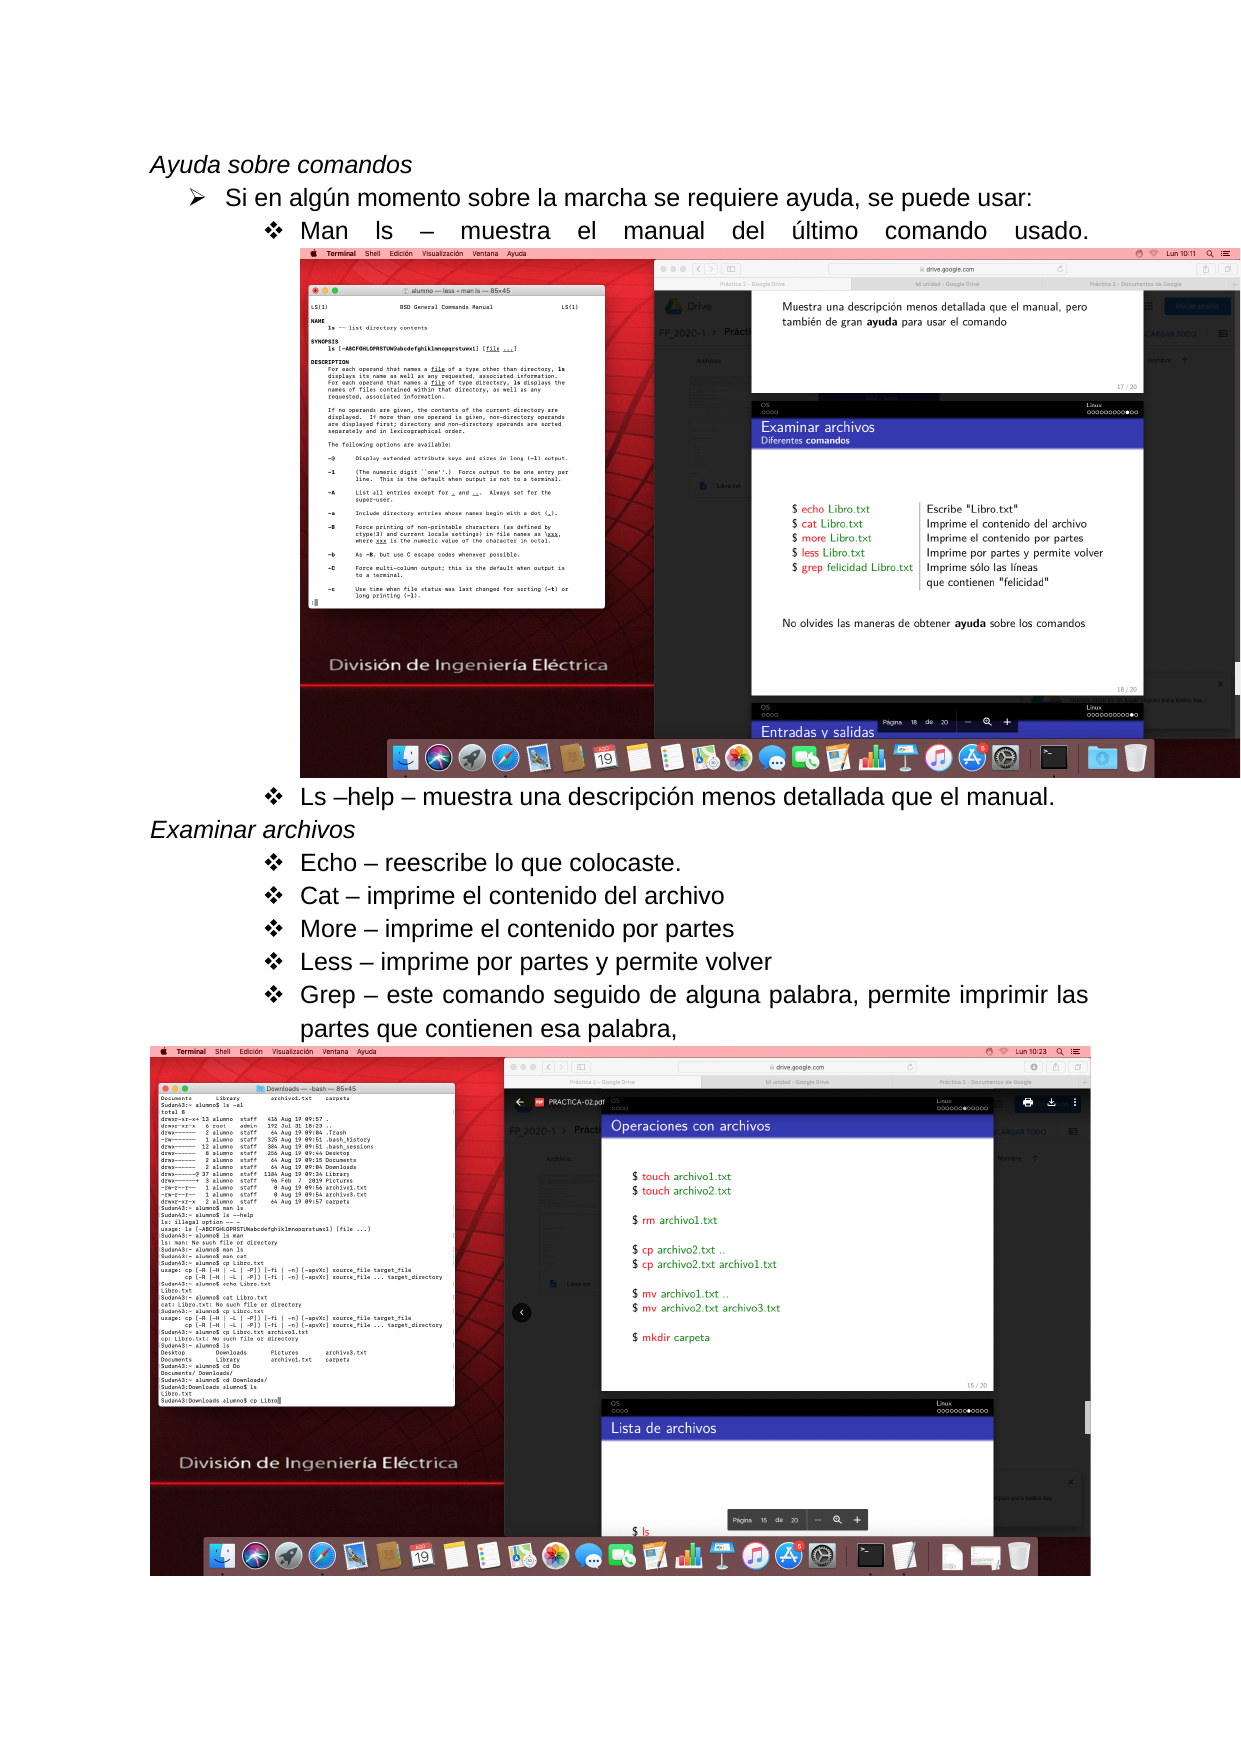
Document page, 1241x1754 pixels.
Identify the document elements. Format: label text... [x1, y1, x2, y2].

list Grep – este comando seguido de alguna palabra, permite imprimir las partes que contienen esa palabra, [262, 981, 1090, 1042]
list Si en algún momento sobre la marcha se requiere ayuda, se puede usar: [187, 183, 1090, 212]
list Echo – reescribe lo que colocaste. [262, 848, 1090, 877]
list Ls –help – muestra una descripción menos detallada que el manual. [262, 782, 1090, 811]
list More – imprime el contenido por partes [262, 914, 1090, 943]
list Less – imprime por partes y permite volver [262, 947, 1090, 976]
text Ayuda sobre comandos [150, 150, 1090, 179]
picture [150, 1046, 1091, 1576]
list Cat – imprime el contenido del archivo [262, 881, 1090, 910]
picture [300, 248, 1241, 778]
text Examinar archivos [150, 815, 1090, 844]
